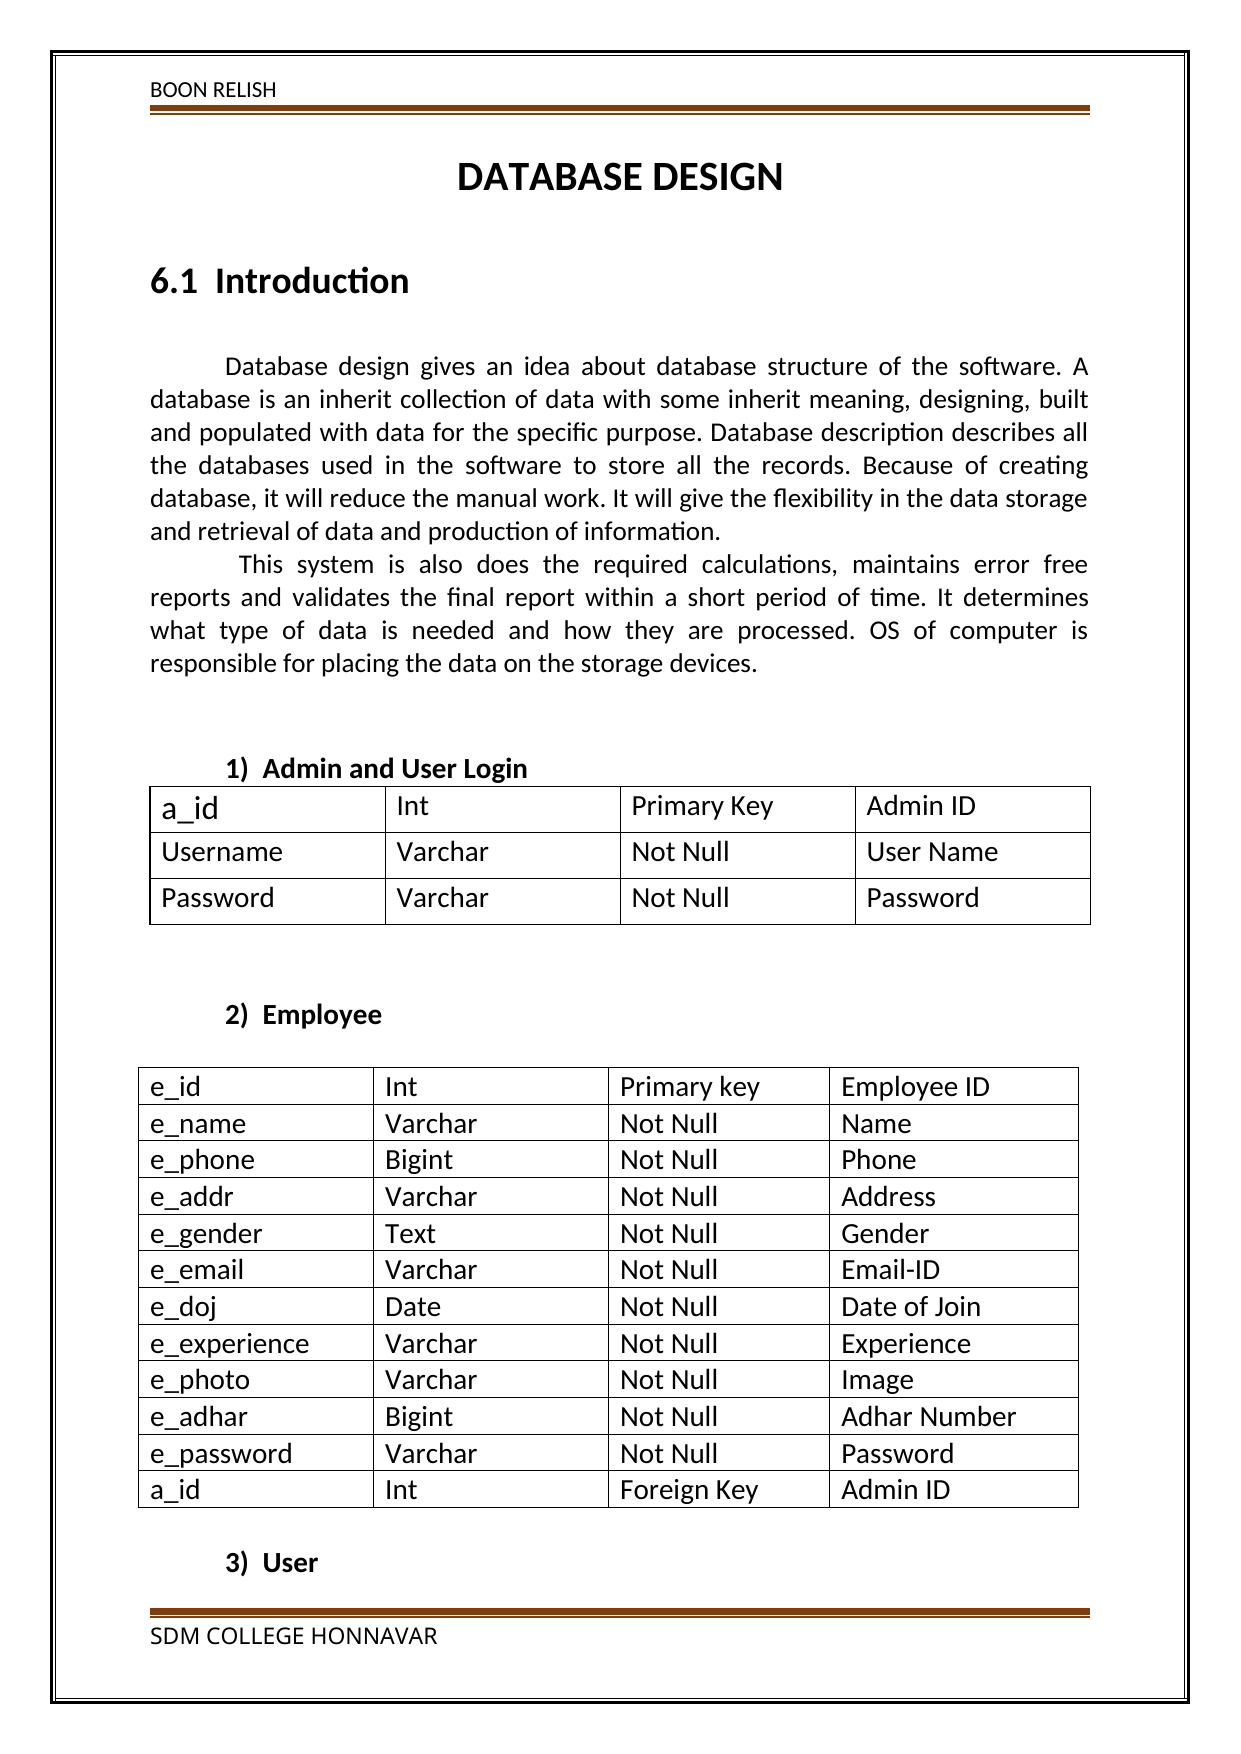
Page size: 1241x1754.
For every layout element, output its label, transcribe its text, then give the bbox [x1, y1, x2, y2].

table_cell e_gender [139, 1215, 373, 1250]
table_cell Foreign Key [609, 1471, 829, 1507]
table_header Admin ID [856, 787, 1090, 832]
table_cell Name [830, 1105, 1078, 1140]
table_cell e_photo [139, 1361, 373, 1397]
table_cell Email-ID [830, 1251, 1078, 1287]
table_cell Adhar Number [830, 1398, 1078, 1434]
table_cell e_phone [139, 1141, 373, 1177]
table_cell e_name [139, 1105, 373, 1140]
table_cell Experience [830, 1325, 1078, 1360]
table_cell Not Null [609, 1398, 829, 1434]
table_cell Password [830, 1435, 1078, 1470]
table_cell Not Null [621, 833, 855, 878]
table_cell Bigint [374, 1141, 608, 1177]
table_cell Not Null [609, 1435, 829, 1470]
table_cell e_password [139, 1435, 373, 1470]
list User [225, 1544, 1090, 1579]
table_cell User Name [856, 833, 1090, 878]
table_header Primary key [609, 1068, 829, 1104]
list Admin and User Login [225, 750, 1090, 786]
table_cell Phone [830, 1141, 1078, 1177]
table_cell Varchar [374, 1361, 608, 1397]
table_cell Bigint [374, 1398, 608, 1434]
table_cell Text [374, 1215, 608, 1250]
table_cell e_adhar [139, 1398, 373, 1434]
table_cell Varchar [386, 879, 620, 923]
table_cell Varchar [374, 1105, 608, 1140]
table_cell Not Null [609, 1288, 829, 1324]
table_cell Not Null [609, 1178, 829, 1214]
table_cell a_id [139, 1471, 373, 1507]
table_header Int [374, 1068, 608, 1104]
table_cell Username [151, 833, 385, 878]
table_cell e_doj [139, 1288, 373, 1324]
table_cell Varchar [374, 1251, 608, 1287]
table_cell Varchar [386, 833, 620, 878]
table_cell Password [856, 879, 1090, 923]
table_cell e_email [139, 1251, 373, 1287]
table_cell Password [151, 879, 385, 923]
table_header Primary Key [621, 787, 855, 832]
table_cell Gender [830, 1215, 1078, 1250]
table_cell Not Null [621, 879, 855, 923]
table_cell Varchar [374, 1178, 608, 1214]
table_header e_id [139, 1068, 373, 1104]
table_cell Address [830, 1178, 1078, 1214]
table_cell Not Null [609, 1361, 829, 1397]
table_cell Not Null [609, 1105, 829, 1140]
table_cell e_experience [139, 1325, 373, 1360]
table_cell Date of Join [830, 1288, 1078, 1324]
table_header Employee ID [830, 1068, 1078, 1104]
text Database design gives an idea about database structure of the software. A database is an inherit collection of data with some inherit meaning, designing, built and populated with data for the specific purpose. Database description describes all the databases used in the software to store all the records. Because of creating database, it will reduce the manual work. It will give the flexibility in the data storage and retrieval of data and production of information. [150, 349, 1090, 547]
table_header Int [386, 787, 620, 832]
table_cell Date [374, 1288, 608, 1324]
table_cell Not Null [609, 1251, 829, 1287]
text This system is also does the required calculations, maintains error free reports and validates the final report within a short period of time. It determines what type of data is needed and how they are processed. OS of computer is responsible for placing the data on the storage devices. [150, 547, 1090, 679]
list Employee [225, 996, 1090, 1031]
table_cell Admin ID [830, 1471, 1078, 1507]
table_cell Not Null [609, 1325, 829, 1360]
table_cell e_addr [139, 1178, 373, 1214]
text DATABASE DESIGN [150, 150, 1090, 201]
table_cell Not Null [609, 1215, 829, 1250]
table_cell Varchar [374, 1435, 608, 1470]
table_header a_id [151, 787, 385, 832]
table_cell Int [374, 1471, 608, 1507]
table_cell Image [830, 1361, 1078, 1397]
text 6.1 Introduction [150, 257, 1090, 303]
table_cell Varchar [374, 1325, 608, 1360]
table_cell Not Null [609, 1141, 829, 1177]
